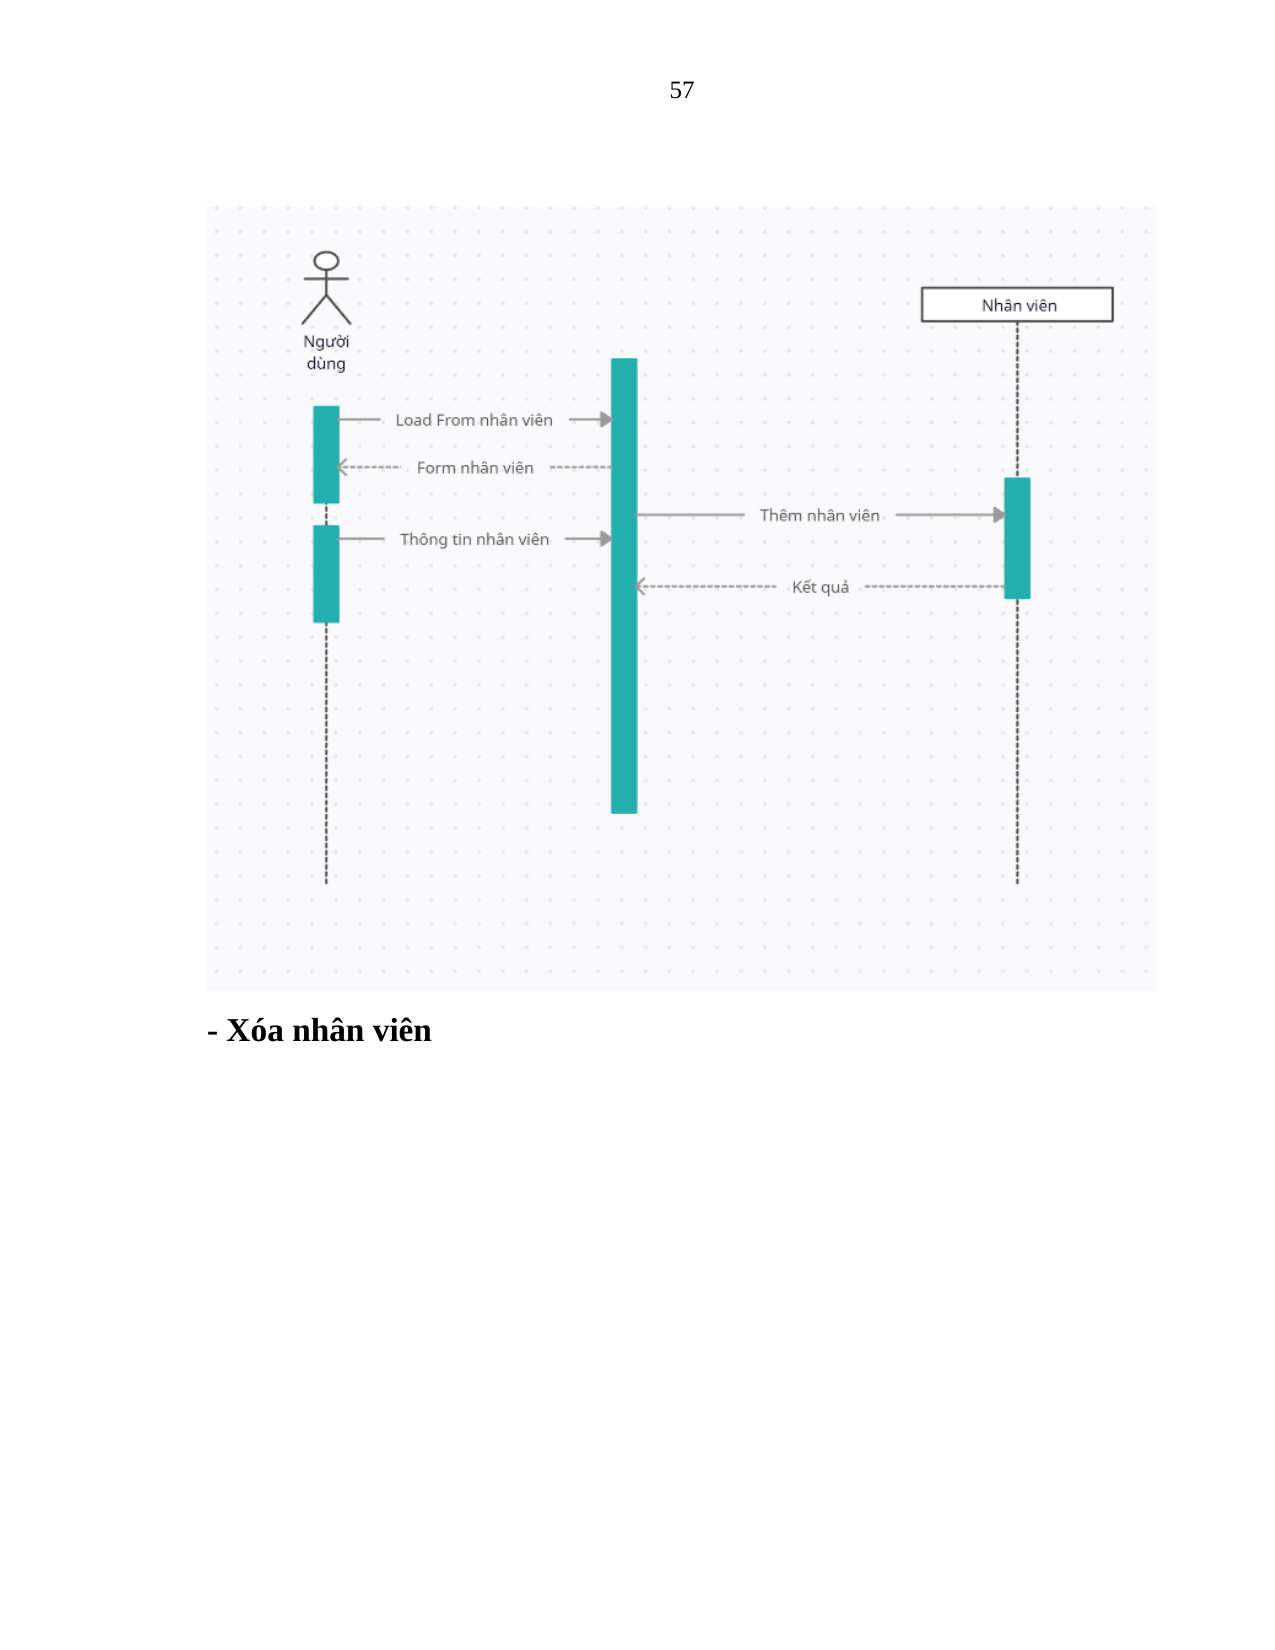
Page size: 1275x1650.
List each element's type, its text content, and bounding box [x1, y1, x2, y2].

picture [206, 206, 1157, 991]
text - Xóa nhân viên [207, 1010, 1157, 1048]
